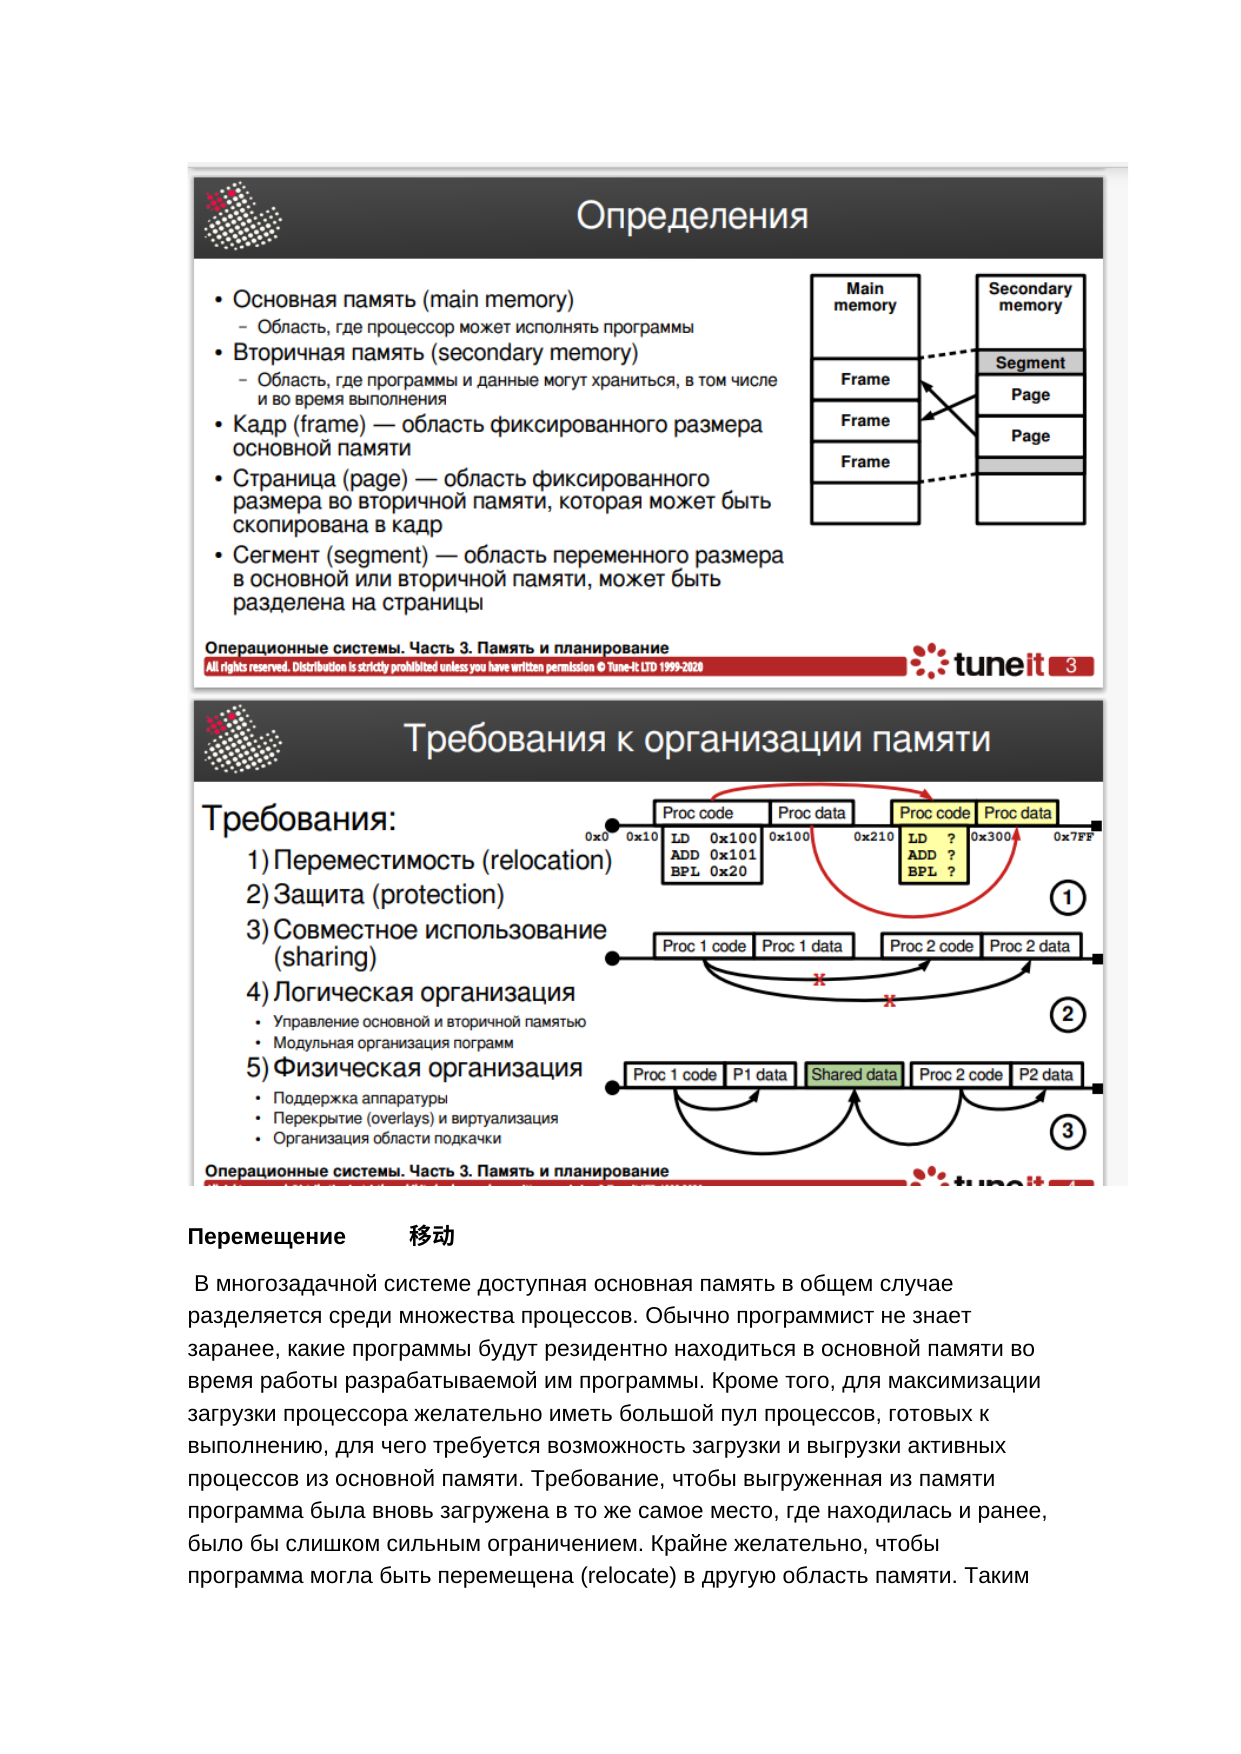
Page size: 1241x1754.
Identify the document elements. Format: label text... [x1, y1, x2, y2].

picture [187, 162, 1129, 1186]
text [187, 1267, 1053, 1592]
text Перемещение 移动 [187, 1202, 1053, 1267]
